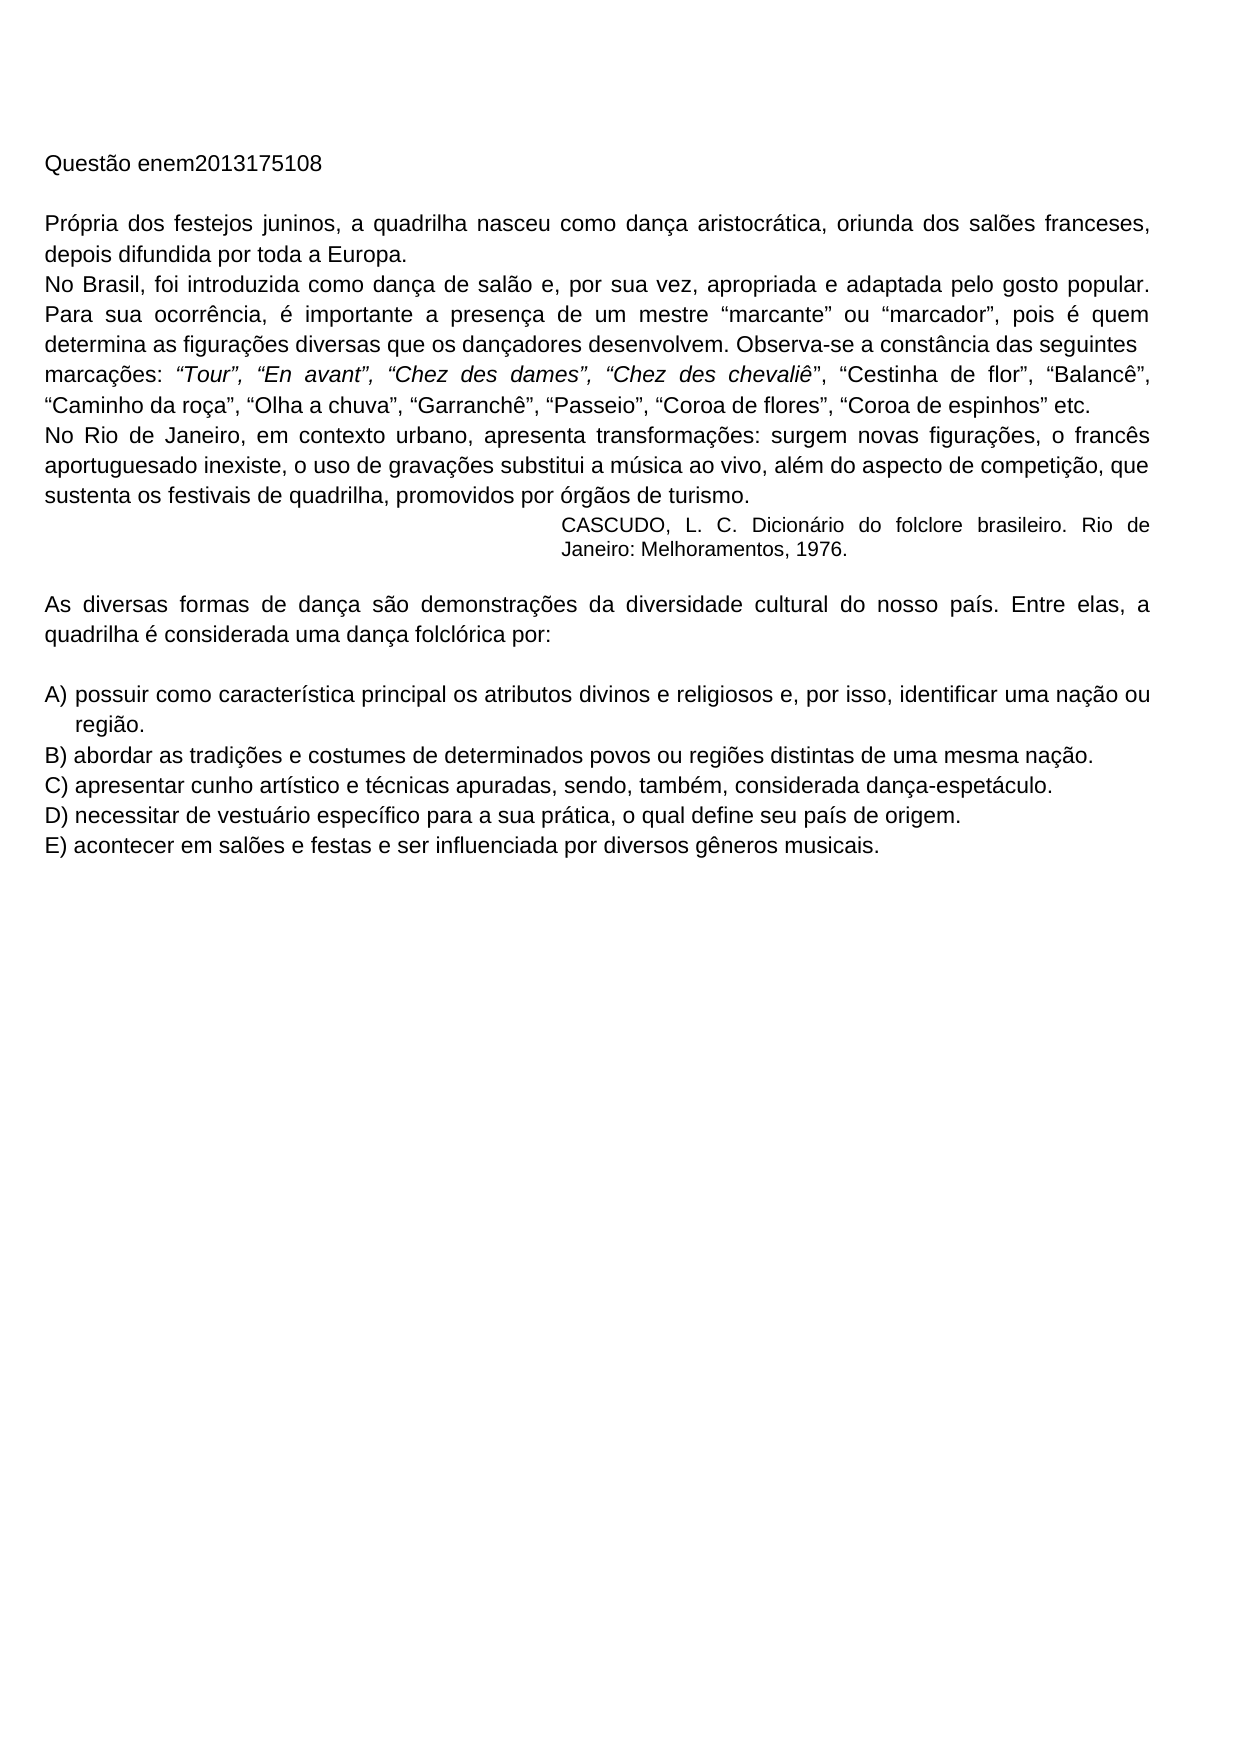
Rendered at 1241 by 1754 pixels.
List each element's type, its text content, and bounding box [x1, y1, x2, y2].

list possuir como característica principal os atributos divinos e religiosos e, por isso, identificar uma nação ou região. [44, 681, 1151, 738]
text No Brasil, foi introduzida como dança de salão e, por sua vez, apropriada e adaptada pelo gosto popular. Para sua ocorrência, é importante a presença de um mestre “marcante” ou “marcador”, pois é quem determina as figurações diversas que os dançadores desenvolvem. Observa-se a constância das seguintes [44, 271, 1151, 358]
text CASCUDO, L. C. Dicionário do folclore brasileiro. Rio de Janeiro: Melhoramentos, 1976. [561, 512, 1151, 560]
text As diversas formas de dança são demonstrações da diversidade cultural do nosso país. Entre elas, a quadrilha é considerada uma dança folclórica por: [44, 591, 1151, 647]
text sustenta os festivais de quadrilha, promovidos por órgãos de turismo. [44, 482, 1151, 509]
text marcações: “Tour”, “En avant”, “Chez des dames”, “Chez des chevaliê”, “Cestinha de flor”, “Balancê”, “Caminho da roça”, “Olha a chuva”, “Garranchê”, “Passeio”, “Coroa de flores”, “Coroa de espinhos” etc. [44, 361, 1151, 418]
text Questão enem2013175108 [44, 150, 1151, 176]
text Própria dos festejos juninos, a quadrilha nasceu como dança aristocrática, oriunda dos salões franceses, depois difundida por toda a Europa. [44, 210, 1151, 267]
text No Rio de Janeiro, em contexto urbano, apresenta transformações: surgem novas figurações, o francês aportuguesado inexiste, o uso de gravações substitui a música ao vivo, além do aspecto de competição, que [44, 422, 1151, 478]
text D) necessitar de vestuário específico para a sua prática, o qual define seu país de origem. [44, 802, 1151, 828]
text E) acontecer em salões e festas e ser influenciada por diversos gêneros musicais. [44, 832, 1151, 859]
text B) abordar as tradições e costumes de determinados povos ou regiões distintas de uma mesma nação. [44, 742, 1151, 768]
text C) apresentar cunho artístico e técnicas apuradas, sendo, também, considerada dança-espetáculo. [44, 772, 1151, 798]
